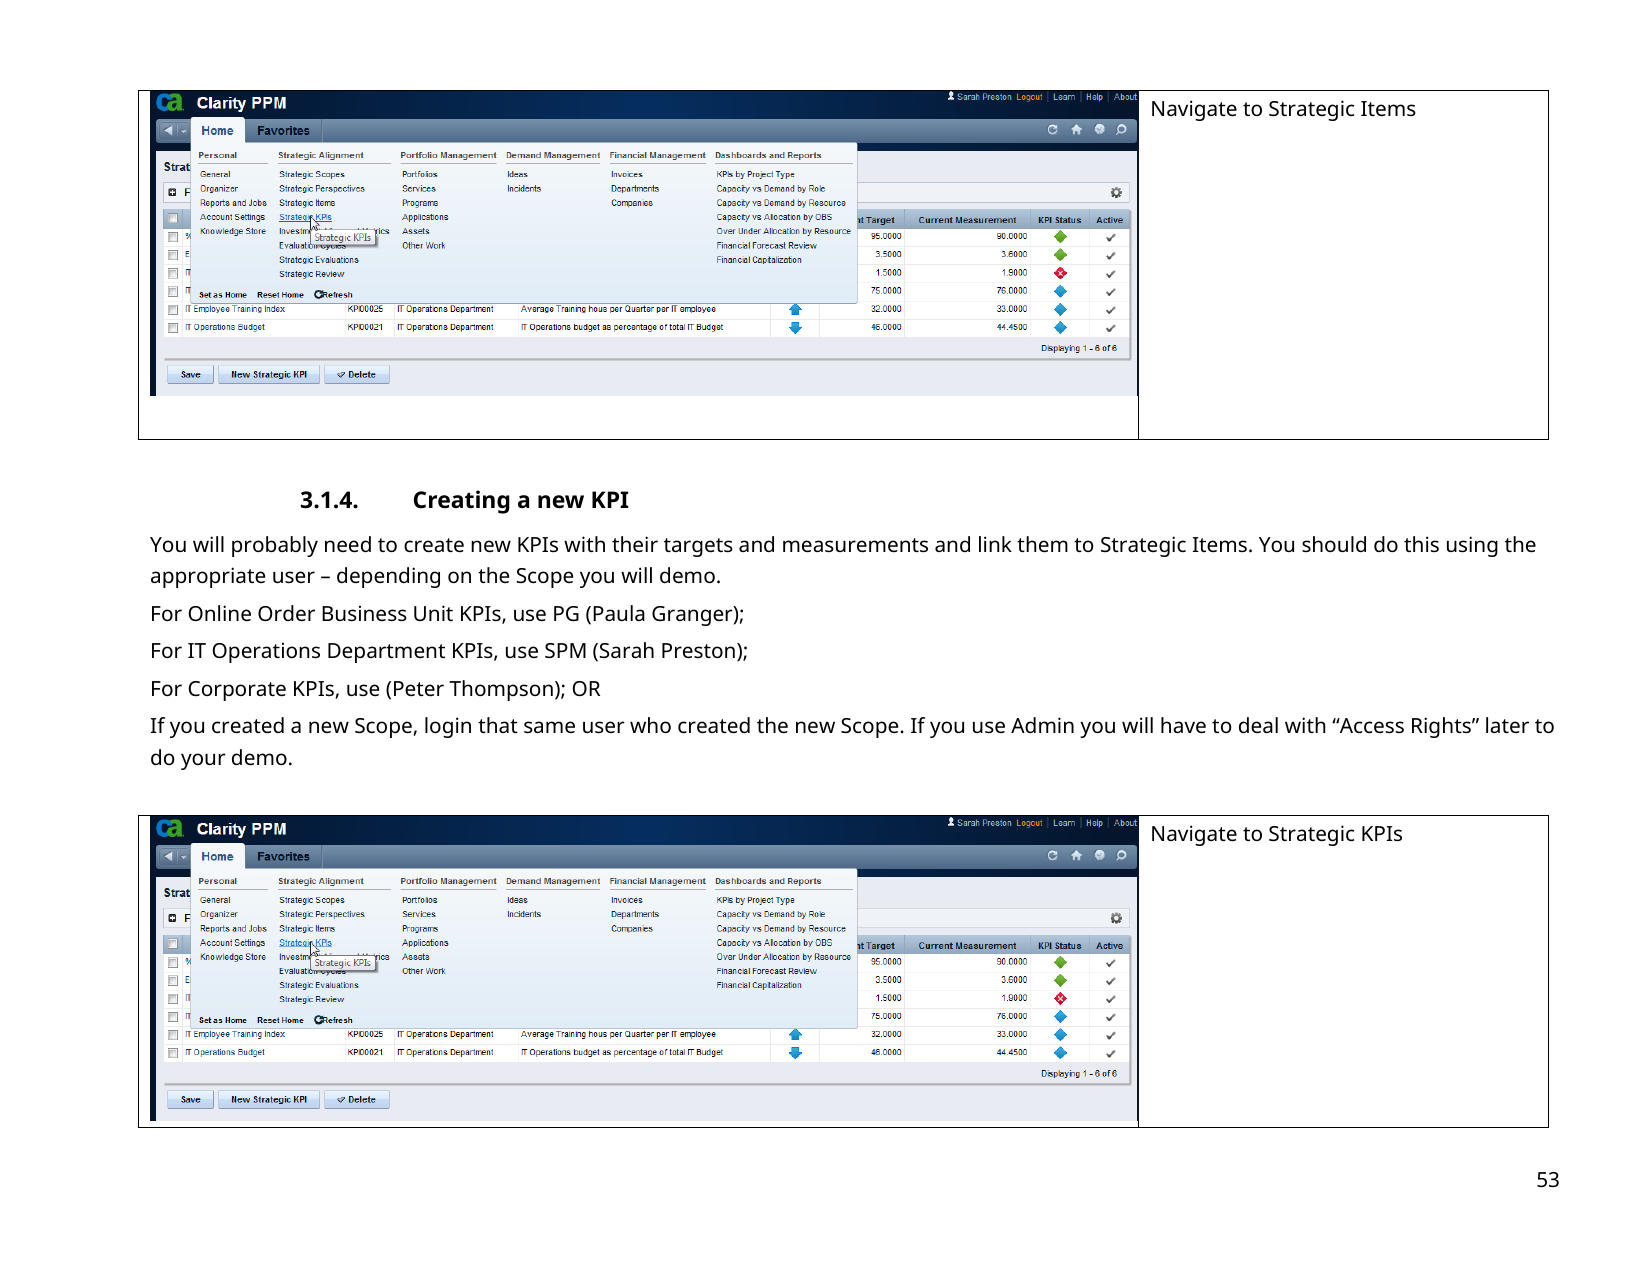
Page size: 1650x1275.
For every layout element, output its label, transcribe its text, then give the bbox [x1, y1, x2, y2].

table_header [139, 816, 1138, 1127]
text For IT Operations Department KPIs, use SPM (Sarah Preston); [150, 634, 1560, 665]
text For Corporate KPIs, use (Peter Thompson); OR [150, 671, 1560, 703]
subtitle Creating a new KPI [300, 484, 1560, 515]
text You will probably need to create new KPIs with their targets and measurements and link them to Strategic Items. You should do this using the appropriate user – depending on the Scope you will demo. [150, 528, 1560, 590]
picture [150, 816, 1139, 1121]
table_header Navigate to Strategic Items [1139, 91, 1548, 439]
table_header [139, 91, 1138, 439]
picture [150, 91, 1139, 396]
text If you created a new Scope, login that same user who created the new Scope. If you use Admin you will have to deal with “Access Rights” later to do your demo. [150, 709, 1560, 771]
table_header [1139, 816, 1548, 1127]
text For Online Order Business Unit KPIs, use PG (Paula Granger); [150, 596, 1560, 628]
